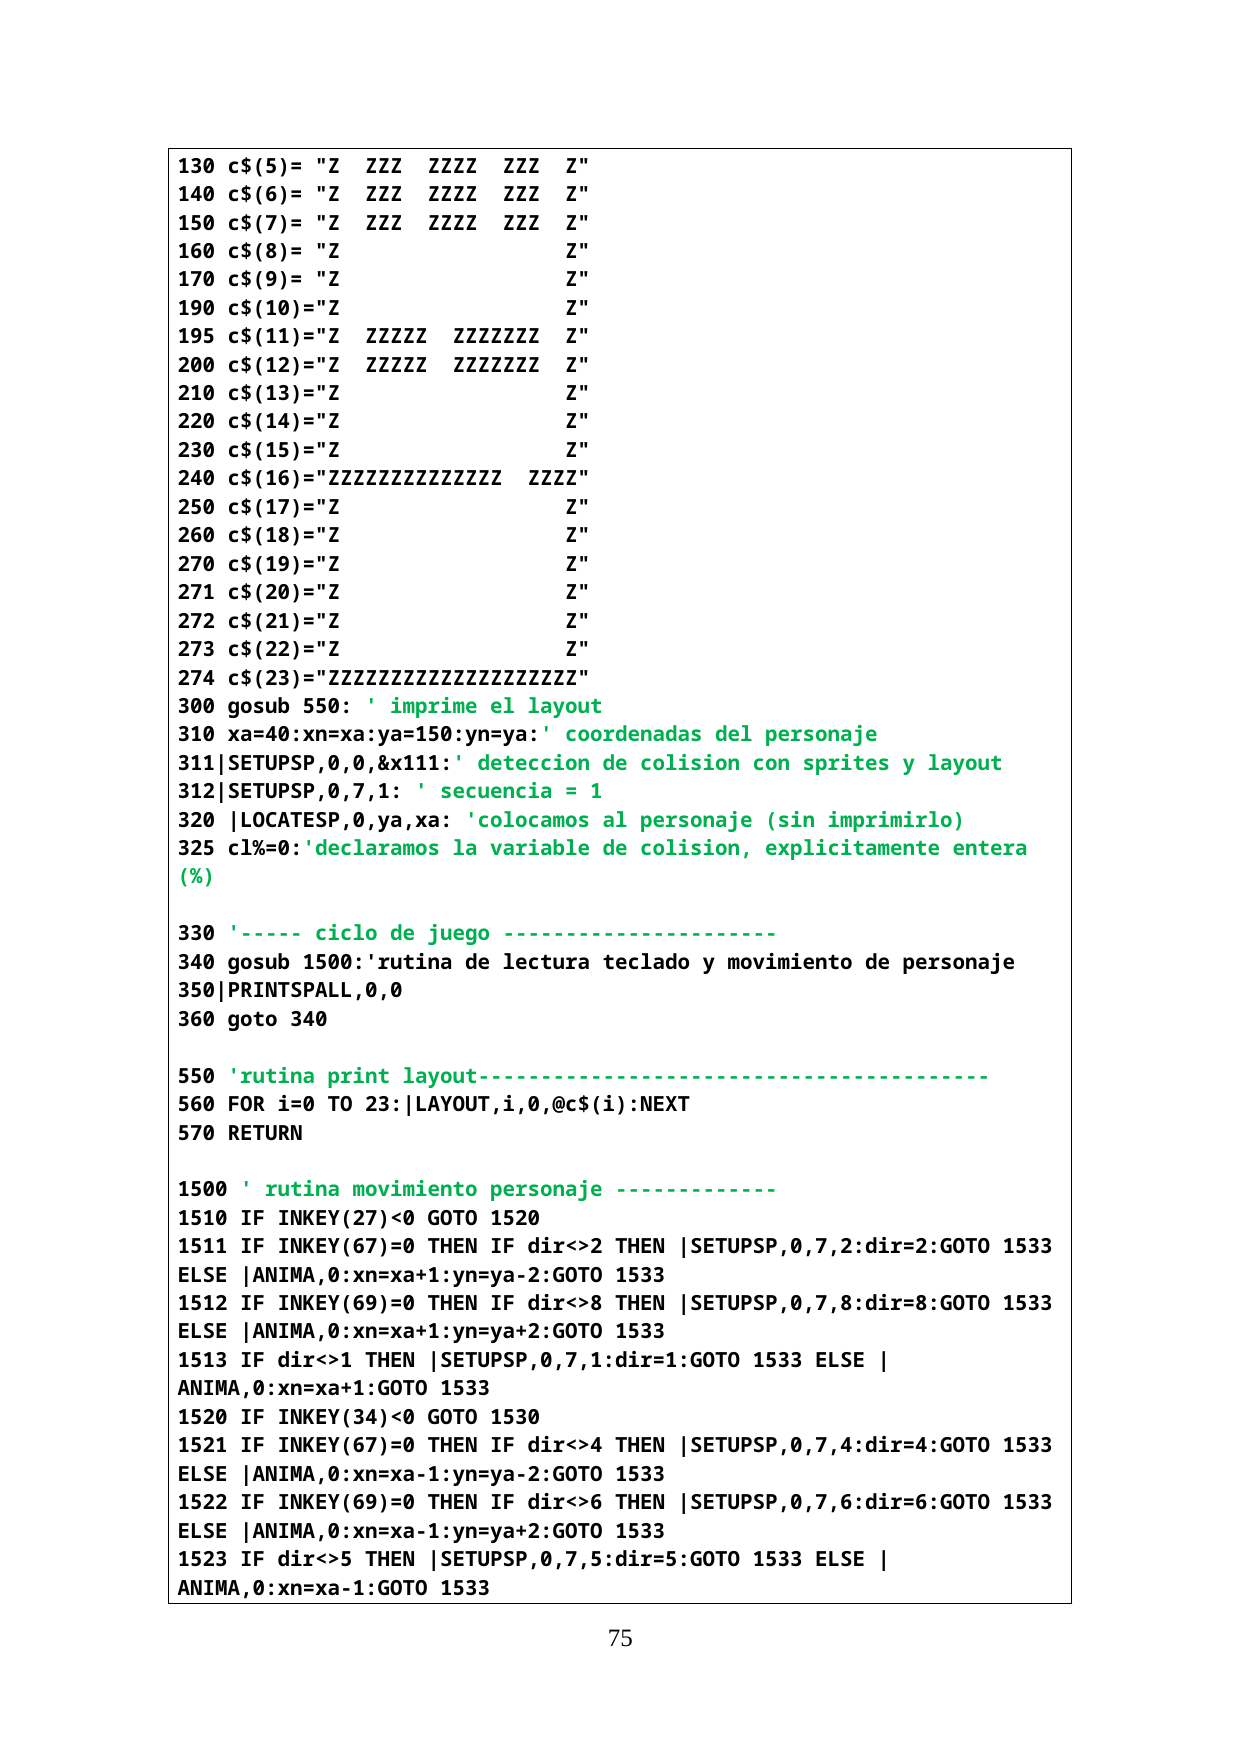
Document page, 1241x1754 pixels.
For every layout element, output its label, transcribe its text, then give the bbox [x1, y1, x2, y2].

text 270 c$(19)="Z Z" [177, 549, 1063, 577]
text 1521 IF INKEY(67)=0 THEN IF dir<>4 THEN |SETUPSP,0,7,4:dir=4:GOTO 1533 ELSE |ANIMA,0:xn=xa-1:yn=ya-2:GOTO 1533 [177, 1430, 1063, 1487]
text 360 goto 340 [177, 1004, 1063, 1032]
text 570 RETURN [177, 1118, 1063, 1146]
text 330 '----- ciclo de juego ---------------------- [177, 918, 1063, 947]
text 130 c$(5)= "Z ZZZ ZZZZ ZZZ Z" [169, 149, 1071, 179]
text 1510 IF INKEY(27)<0 GOTO 1520 [177, 1203, 1063, 1231]
text 272 c$(21)="Z Z" [177, 606, 1063, 634]
text 210 c$(13)="Z Z" [177, 378, 1063, 407]
text 220 c$(14)="Z Z" [177, 407, 1063, 435]
text 170 c$(9)= "Z Z" [177, 264, 1063, 293]
text 350|PRINTSPALL,0,0 [177, 975, 1063, 1004]
text 260 c$(18)="Z Z" [177, 520, 1063, 549]
text 273 c$(22)="Z Z" [177, 634, 1063, 663]
text 190 c$(10)="Z Z" [177, 293, 1063, 321]
text 1513 IF dir<>1 THEN |SETUPSP,0,7,1:dir=1:GOTO 1533 ELSE |ANIMA,0:xn=xa+1:GOTO 1533 [177, 1345, 1063, 1402]
text 160 c$(8)= "Z Z" [177, 236, 1063, 264]
text 311|SETUPSP,0,0,&x111:' deteccion de colision con sprites y layout [177, 748, 1063, 776]
text 250 c$(17)="Z Z" [177, 492, 1063, 520]
text 150 c$(7)= "Z ZZZ ZZZZ ZZZ Z" [177, 208, 1063, 236]
text 325 cl%=0:'declaramos la variable de colision, explicitamente entera (%) [177, 833, 1063, 890]
text 1500 ' rutina movimiento personaje ------------- [177, 1174, 1063, 1203]
text 240 c$(16)="ZZZZZZZZZZZZZZ ZZZZ" [177, 463, 1063, 492]
text 300 gosub 550: ' imprime el layout [177, 691, 1063, 719]
text 1523 IF dir<>5 THEN |SETUPSP,0,7,5:dir=5:GOTO 1533 ELSE |ANIMA,0:xn=xa-1:GOTO 1533 [169, 1541, 1071, 1603]
text 312|SETUPSP,0,7,1: ' secuencia = 1 [177, 776, 1063, 805]
text 140 c$(6)= "Z ZZZ ZZZZ ZZZ Z" [177, 179, 1063, 208]
text 310 xa=40:xn=xa:ya=150:yn=ya:' coordenadas del personaje [177, 719, 1063, 748]
text 1511 IF INKEY(67)=0 THEN IF dir<>2 THEN |SETUPSP,0,7,2:dir=2:GOTO 1533 ELSE |ANIMA,0:xn=xa+1:yn=ya-2:GOTO 1533 [177, 1231, 1063, 1288]
text 195 c$(11)="Z ZZZZZ ZZZZZZZ Z" [177, 321, 1063, 350]
text 320 |LOCATESP,0,ya,xa: 'colocamos al personaje (sin imprimirlo) [177, 805, 1063, 833]
text 1520 IF INKEY(34)<0 GOTO 1530 [177, 1402, 1063, 1430]
text 1522 IF INKEY(69)=0 THEN IF dir<>6 THEN |SETUPSP,0,7,6:dir=6:GOTO 1533 ELSE |ANIMA,0:xn=xa-1:yn=ya+2:GOTO 1533 [177, 1487, 1063, 1541]
text 230 c$(15)="Z Z" [177, 435, 1063, 463]
text 200 c$(12)="Z ZZZZZ ZZZZZZZ Z" [177, 350, 1063, 378]
text 274 c$(23)="ZZZZZZZZZZZZZZZZZZZZ" [177, 663, 1063, 691]
text 271 c$(20)="Z Z" [177, 577, 1063, 606]
text 560 FOR i=0 TO 23:|LAYOUT,i,0,@c$(i):NEXT [177, 1089, 1063, 1118]
text 1512 IF INKEY(69)=0 THEN IF dir<>8 THEN |SETUPSP,0,7,8:dir=8:GOTO 1533 ELSE |ANIMA,0:xn=xa+1:yn=ya+2:GOTO 1533 [177, 1288, 1063, 1345]
text 550 'rutina print layout----------------------------------------- [177, 1061, 1063, 1089]
text 340 gosub 1500:'rutina de lectura teclado y movimiento de personaje [177, 947, 1063, 975]
